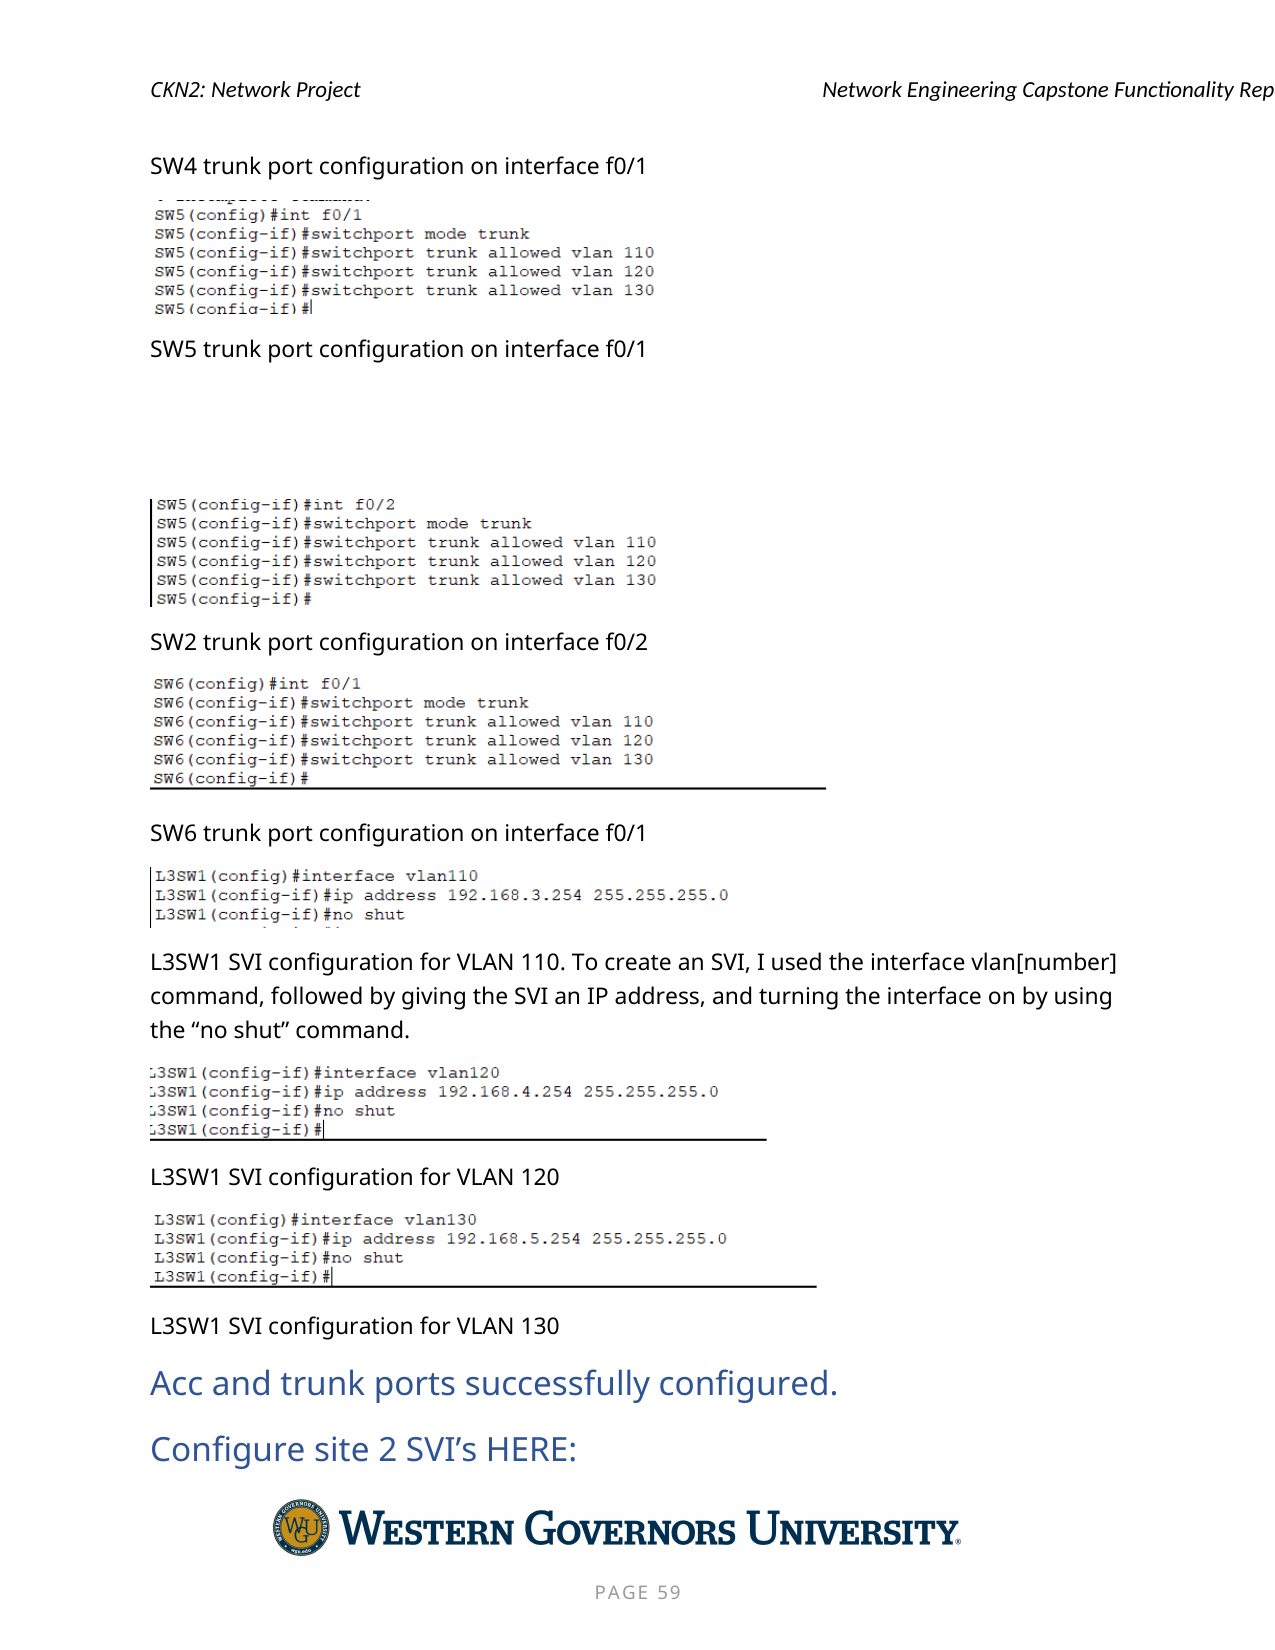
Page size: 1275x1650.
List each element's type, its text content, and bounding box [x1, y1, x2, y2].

picture [150, 499, 835, 607]
text SW5 trunk port configuration on interface f0/1 [150, 333, 1125, 364]
picture [263, 1488, 974, 1567]
text L3SW1 SVI configuration for VLAN 110. To create an SVI, I used the interface vlan[number] command, followed by giving the SVI an IP address, and turning the interface on by using the “no shut” command. [150, 946, 1125, 1045]
text L3SW1 SVI configuration for VLAN 120 [150, 1161, 1125, 1192]
text L3SW1 SVI configuration for VLAN 130 [150, 1309, 1125, 1341]
picture [150, 1211, 817, 1291]
picture [150, 1064, 767, 1143]
text SW6 trunk port configuration on interface f0/1 [150, 817, 1125, 848]
text Configure site 2 SVI’s HERE: [150, 1426, 1125, 1471]
text Acc and trunk ports successfully configured. [150, 1360, 1125, 1405]
picture [150, 200, 832, 314]
text SW2 trunk port configuration on interface f0/2 [150, 625, 1125, 657]
text SW4 trunk port configuration on interface f0/1 [150, 150, 1125, 181]
picture [150, 867, 780, 928]
picture [150, 675, 827, 798]
